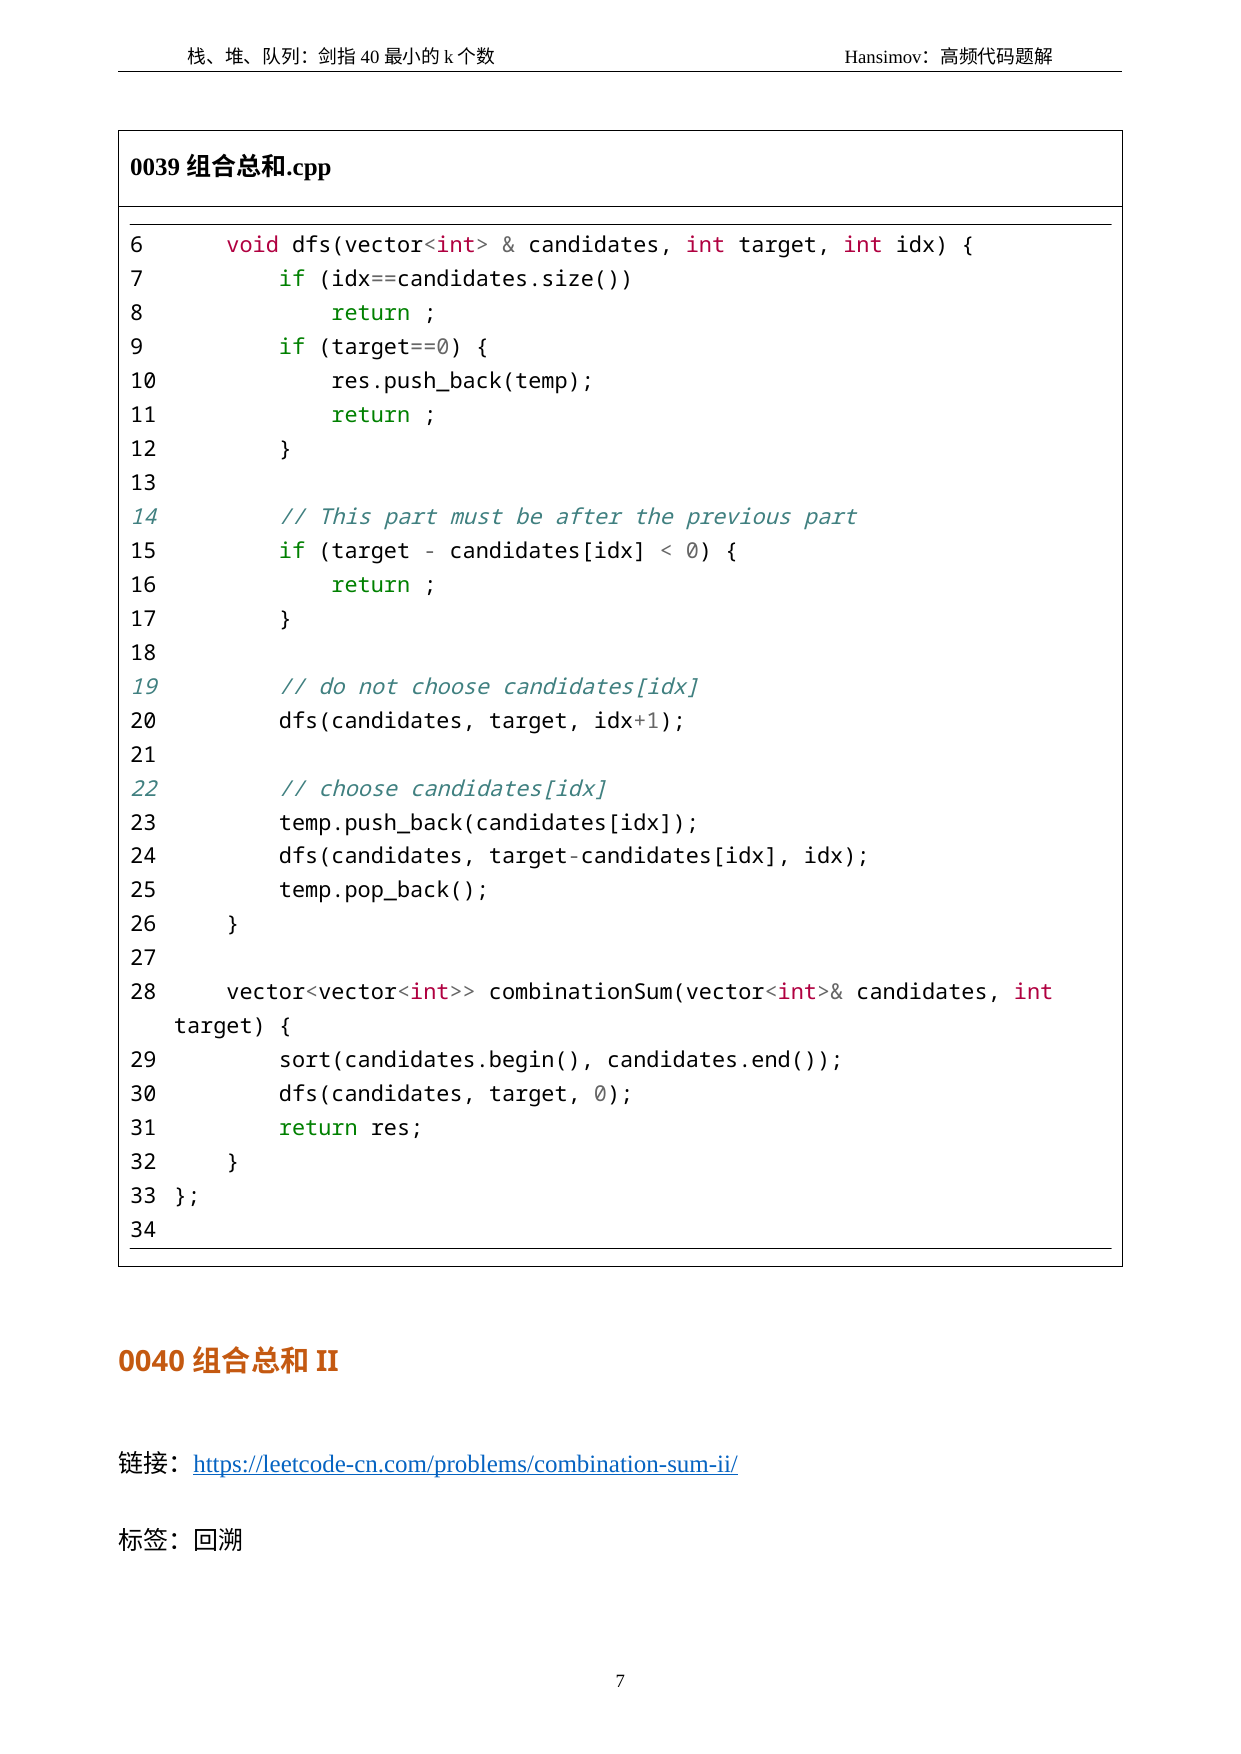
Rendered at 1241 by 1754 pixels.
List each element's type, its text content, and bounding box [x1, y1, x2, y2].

subtitle 0040 组合总和 II [118, 1325, 1097, 1393]
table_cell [119, 207, 1122, 1266]
text 链接：https://leetcode-cn.com/problems/combination-sum-ii/ [118, 1427, 1122, 1495]
table_header 0039 组合总和.cpp [119, 131, 1122, 206]
text 标签：回溯 [118, 1504, 1122, 1572]
